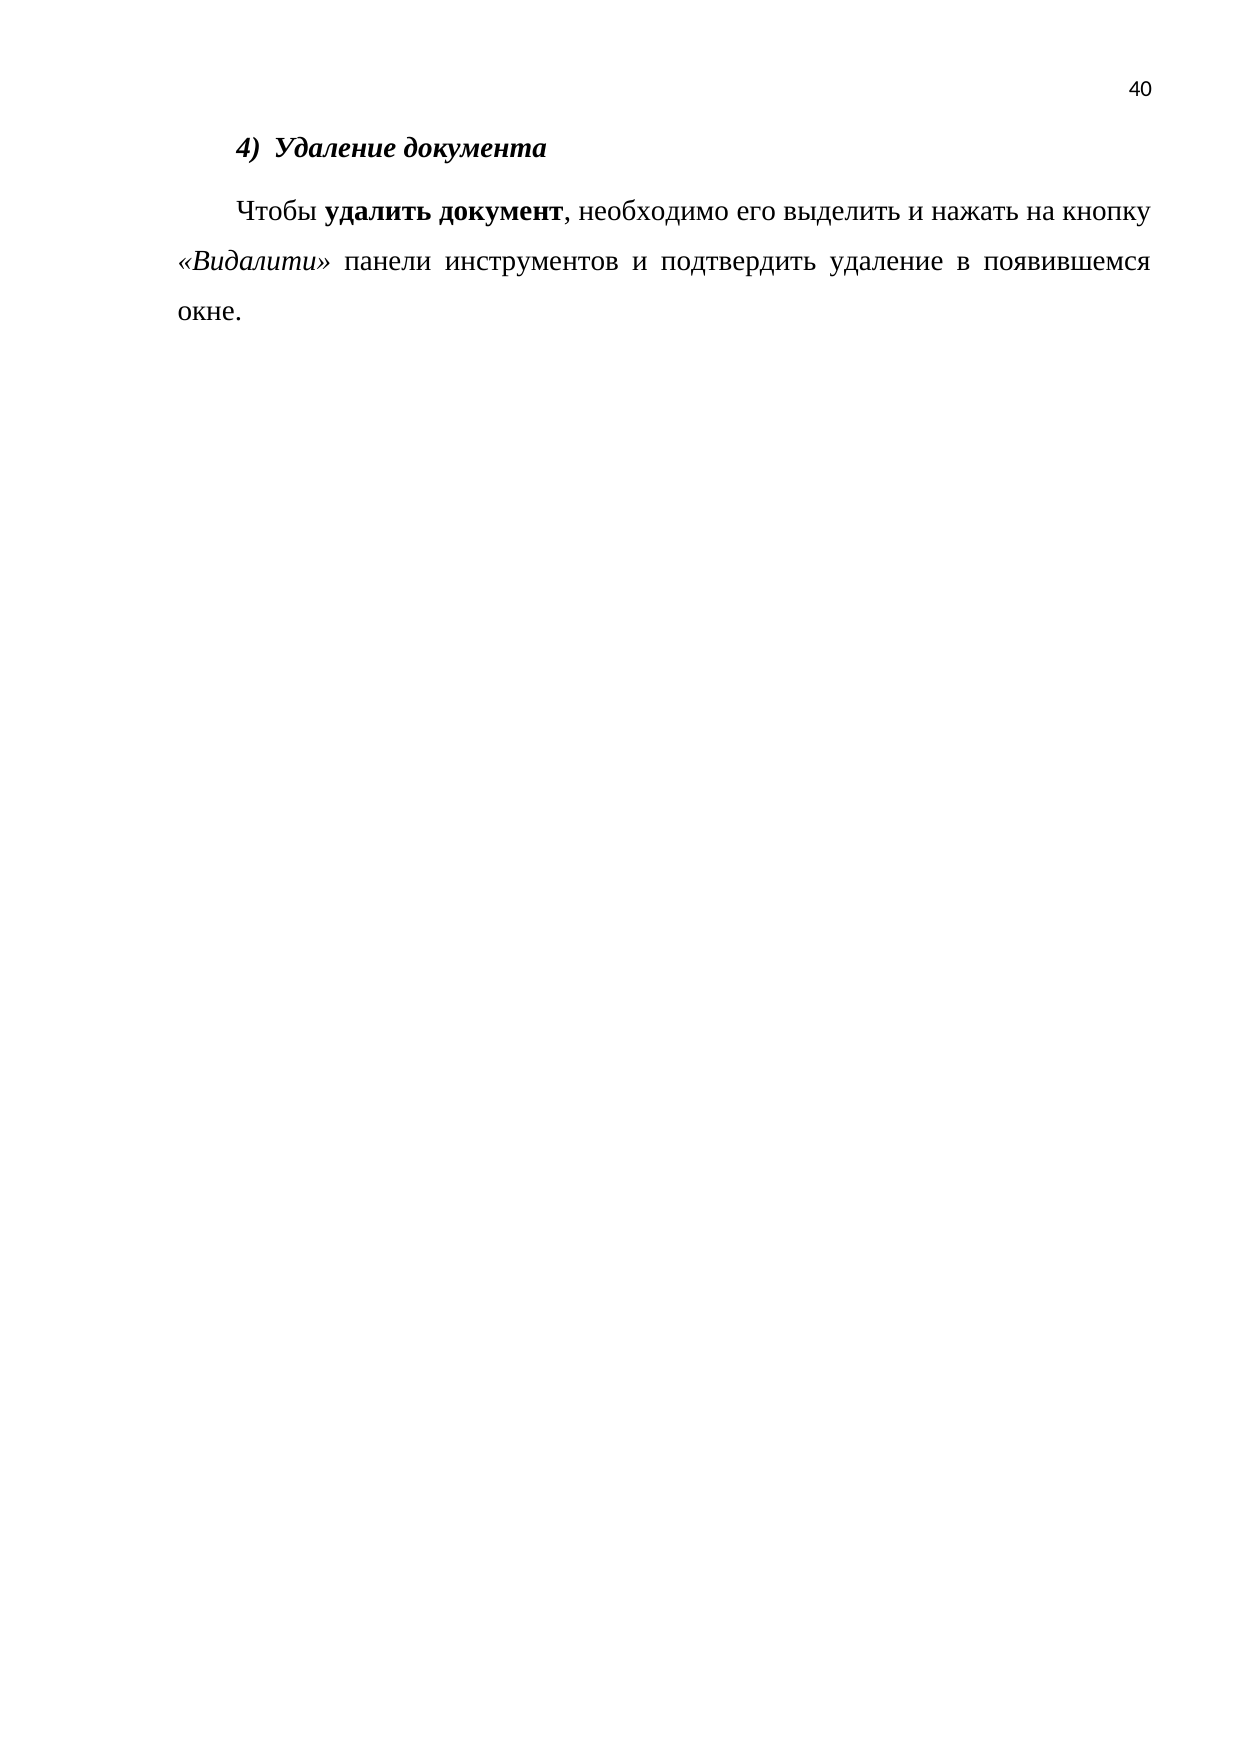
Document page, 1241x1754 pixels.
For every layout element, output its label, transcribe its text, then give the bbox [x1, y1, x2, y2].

text Чтобы удалить документ, необходимо его выделить и нажать на кнопку «Видалити» панели инструментов и подтвердить удаление в появившемся окне. [177, 193, 1152, 327]
subtitle Удаление документа [236, 130, 1152, 163]
